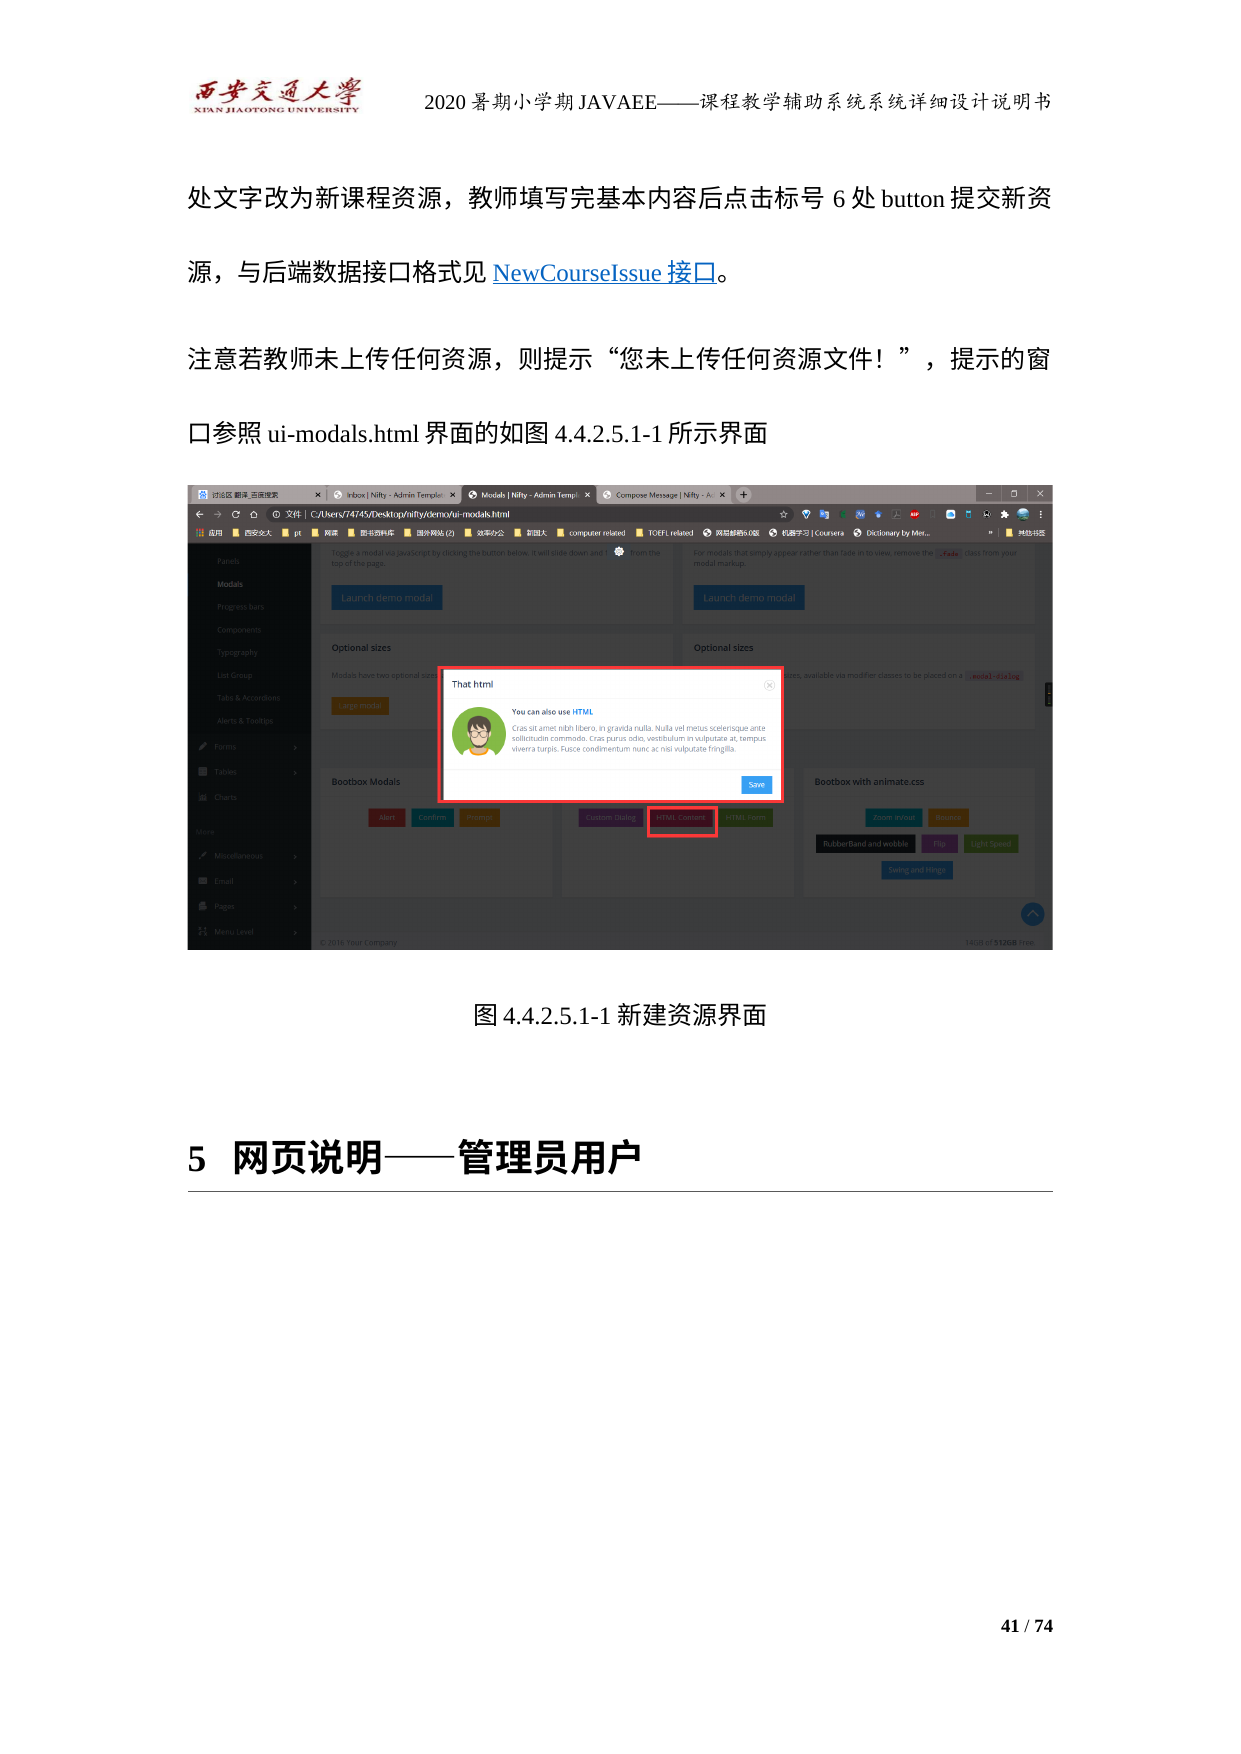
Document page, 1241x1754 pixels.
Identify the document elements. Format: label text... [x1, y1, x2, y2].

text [187, 163, 1053, 304]
text 图4.4.2.5.1-1 新建资源界面 [187, 980, 1053, 1048]
picture [189, 77, 364, 114]
text 注意若教师未上传任何资源，则提示“您未上传任何资源文件！”，提示的窗口参照ui-modals.html界面的如图4.4.2.5.1-1所示界面 [187, 324, 1053, 465]
subtitle 网页说明——管理员用户 [187, 1121, 1053, 1192]
picture [187, 485, 1053, 950]
